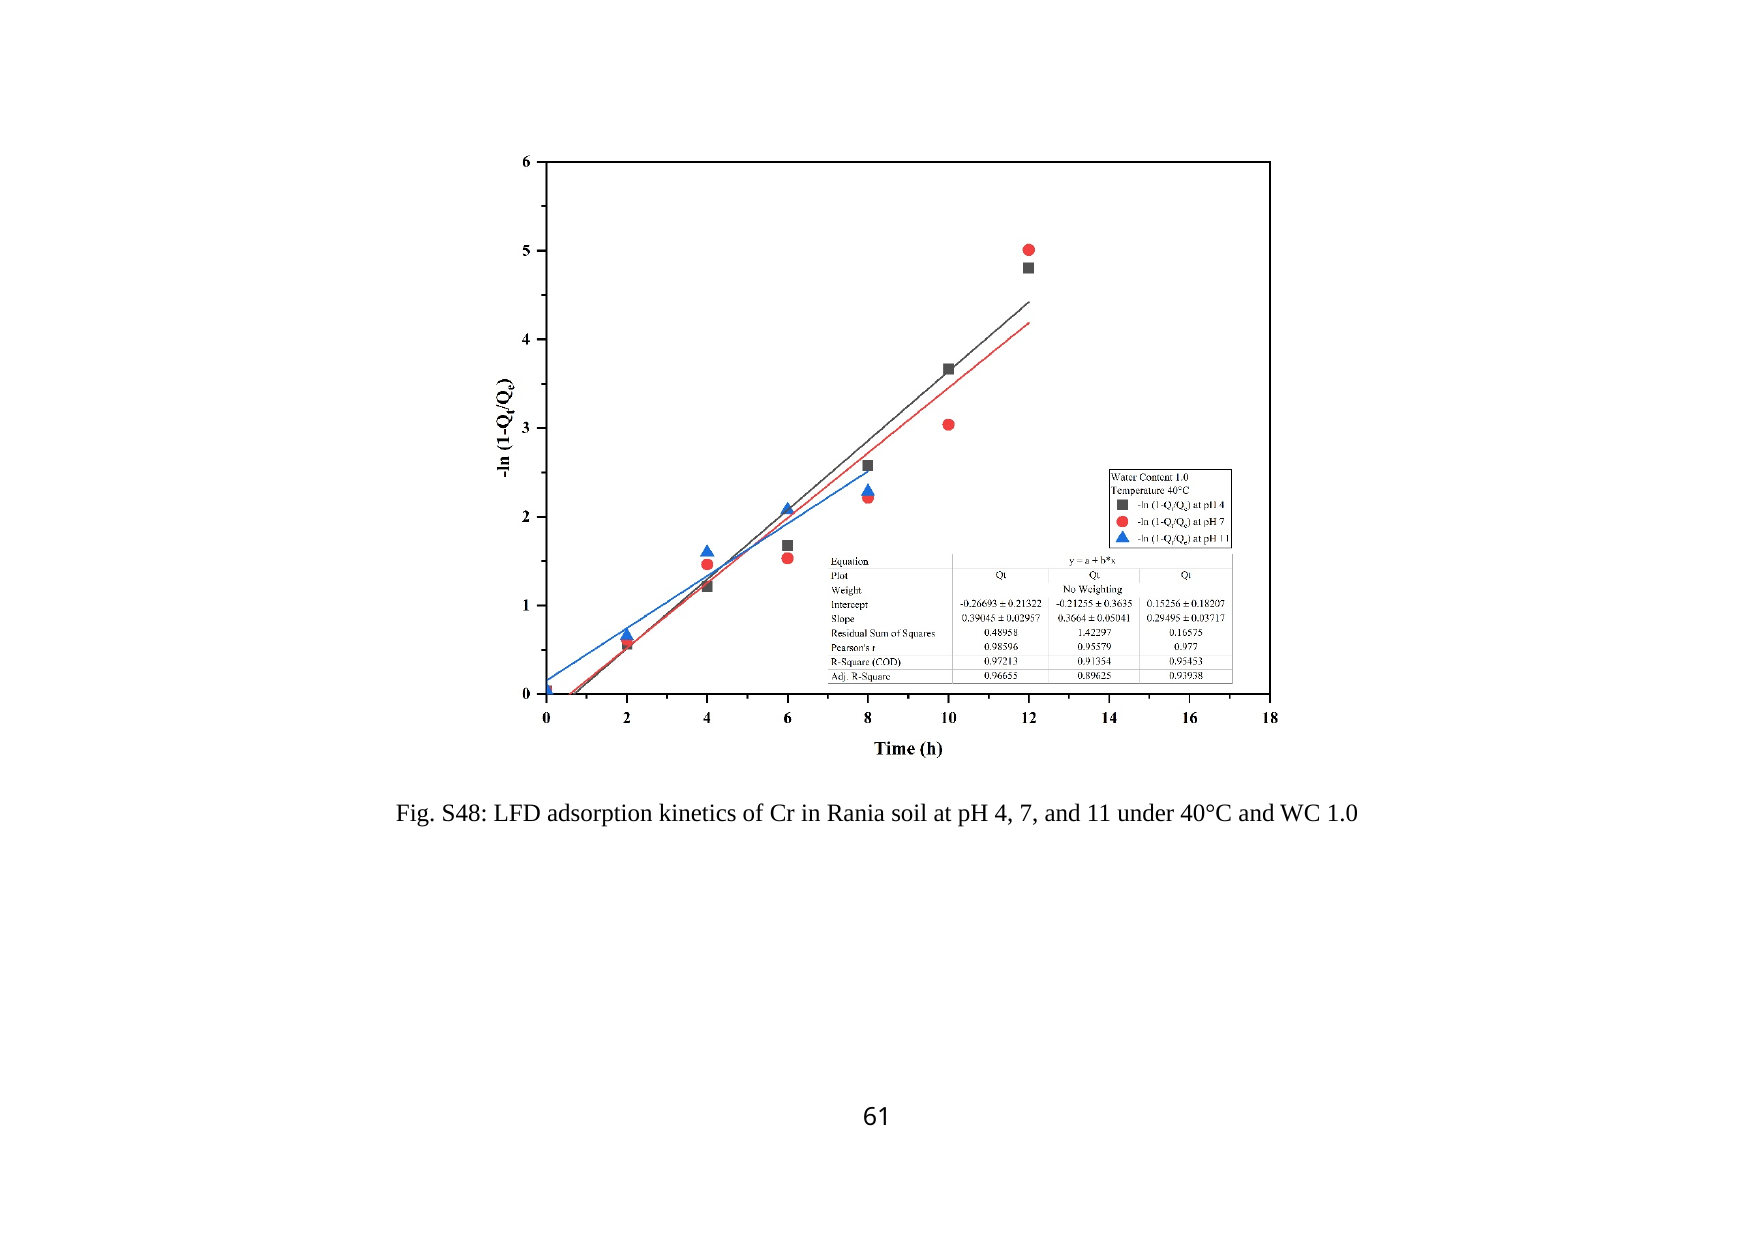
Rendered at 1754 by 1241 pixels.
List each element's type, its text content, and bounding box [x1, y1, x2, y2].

picture [468, 150, 1286, 776]
text Fig. S48: LFD adsorption kinetics of Cr in Rania soil at pH 4, 7, and 11 under 40°C and WC 1.0 [150, 798, 1604, 827]
